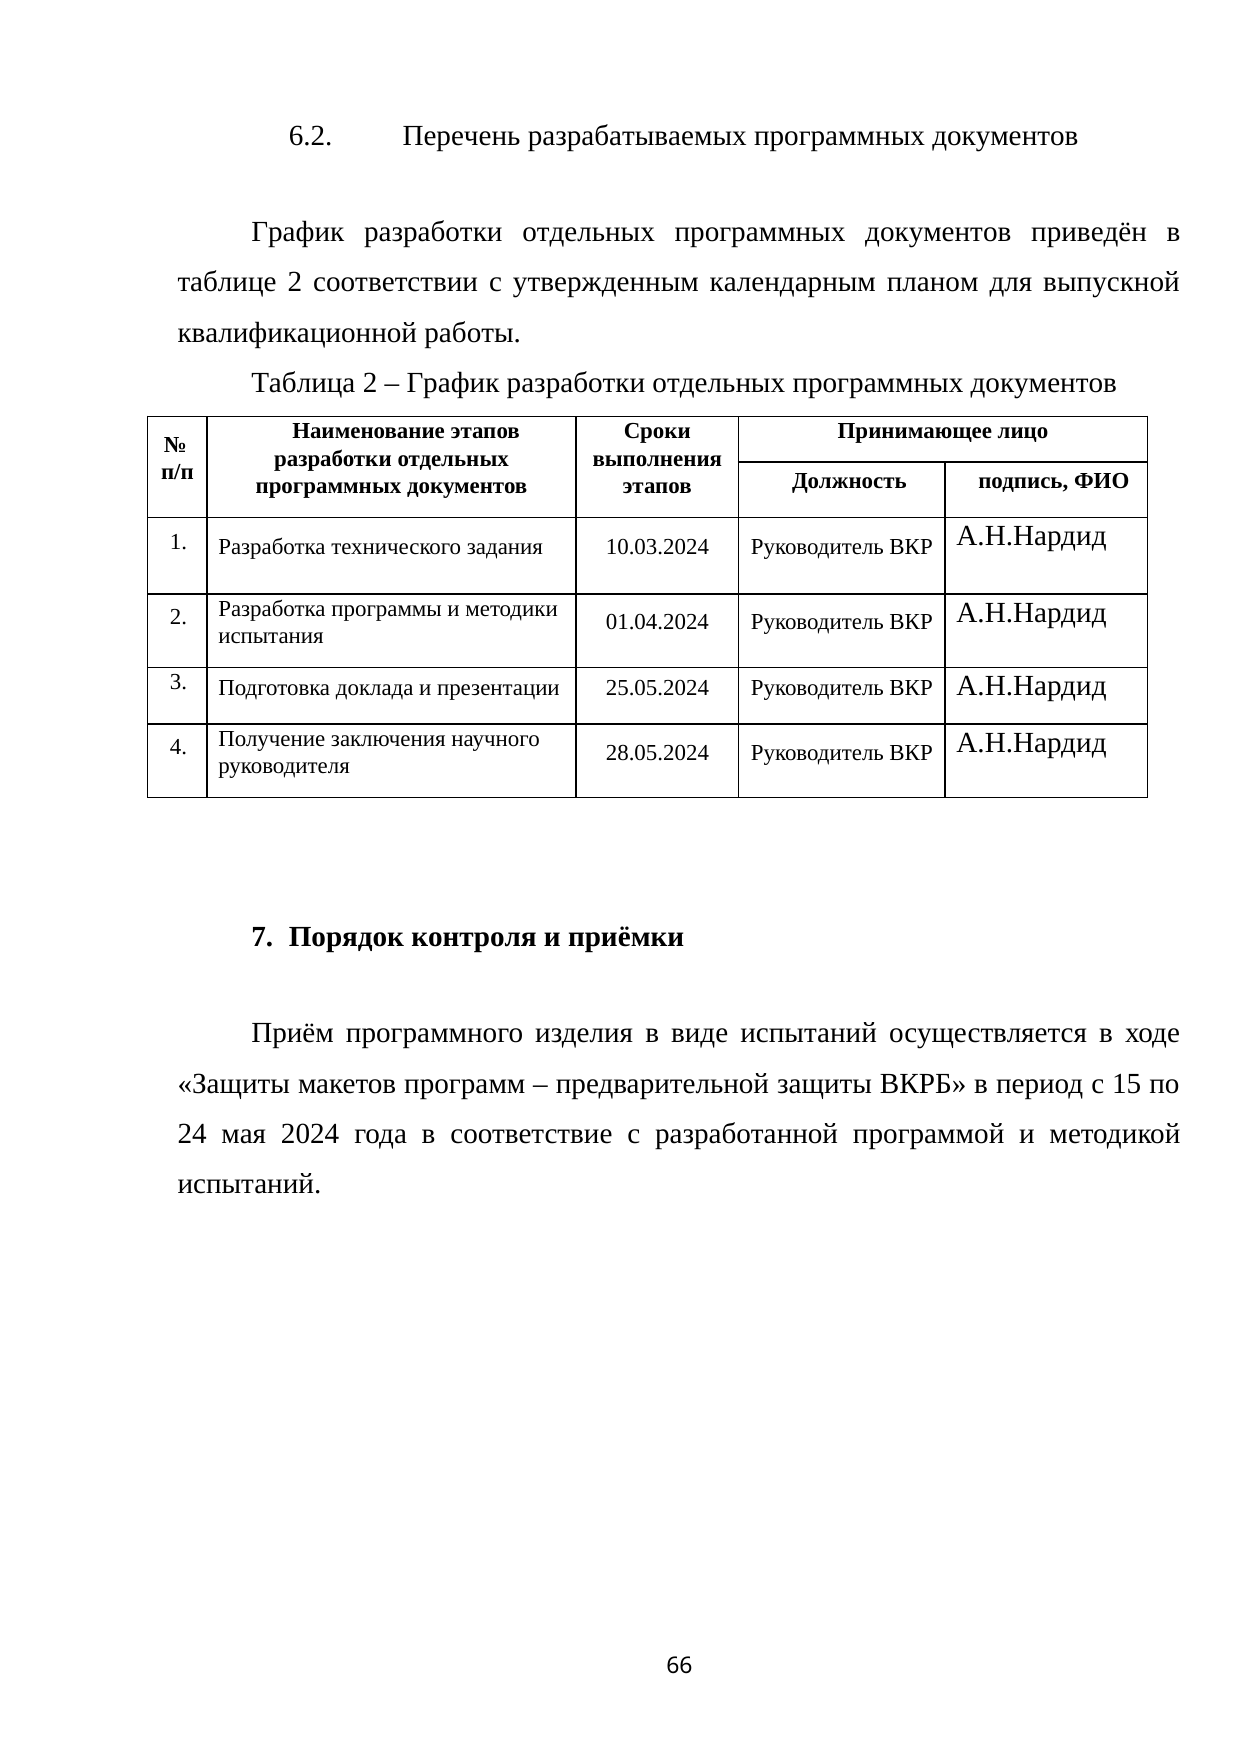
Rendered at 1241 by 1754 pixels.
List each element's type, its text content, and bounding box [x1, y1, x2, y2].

table_header Наименование этапов разработки отдельных программных документов [208, 417, 575, 517]
text График разработки отдельных программных документов приведён в таблице 2 соответствии с утвержденным календарным планом для выпускной квалификационной работы. [177, 214, 1181, 348]
table_cell Руководитель ВКР [739, 725, 944, 797]
table_cell 28.05.2024 [577, 725, 738, 797]
table_cell Руководитель ВКР [739, 668, 944, 723]
table_cell Разработка программы и методики испытания [208, 595, 575, 667]
table_cell А.Н.Нардид [946, 595, 1147, 667]
table_cell Получение заключения научного руководителя [208, 725, 575, 797]
table_cell 01.04.2024 [577, 595, 738, 667]
table_cell 10.03.2024 [577, 518, 738, 593]
table_cell Разработка технического задания [208, 518, 575, 593]
text Таблица 2 – График разработки отдельных программных документов [177, 365, 1181, 399]
table_cell [148, 725, 206, 797]
table_cell [148, 595, 206, 667]
table_cell Подготовка доклада и презентации [208, 668, 575, 723]
table_cell Должность [739, 463, 944, 517]
table_cell Руководитель ВКР [739, 595, 944, 667]
table_header Сроки выполнения этапов [577, 417, 738, 517]
table_cell [148, 518, 206, 593]
table_cell Руководитель ВКР [739, 518, 944, 593]
text Приём программного изделия в виде испытаний осуществляется в ходе «Защиты макетов программ – предварительной защиты ВКРБ» в период с 15 по 24 мая 2024 года в соответствие с разработанной программой и методикой испытаний. [177, 1016, 1181, 1200]
table_header Принимающее лицо [739, 417, 1147, 461]
table_cell 25.05.2024 [577, 668, 738, 723]
table_cell [148, 668, 206, 723]
list Порядок контроля и приёмки [251, 919, 1181, 953]
table_cell А.Н.Нардид [946, 518, 1147, 593]
table_cell А.Н.Нардид [946, 725, 1147, 797]
list Перечень разрабатываемых программных документов [288, 118, 1181, 152]
table_cell подпись, ФИО [946, 463, 1147, 517]
table_header № п/п [148, 417, 206, 517]
table_cell А.Н.Нардид [946, 668, 1147, 723]
